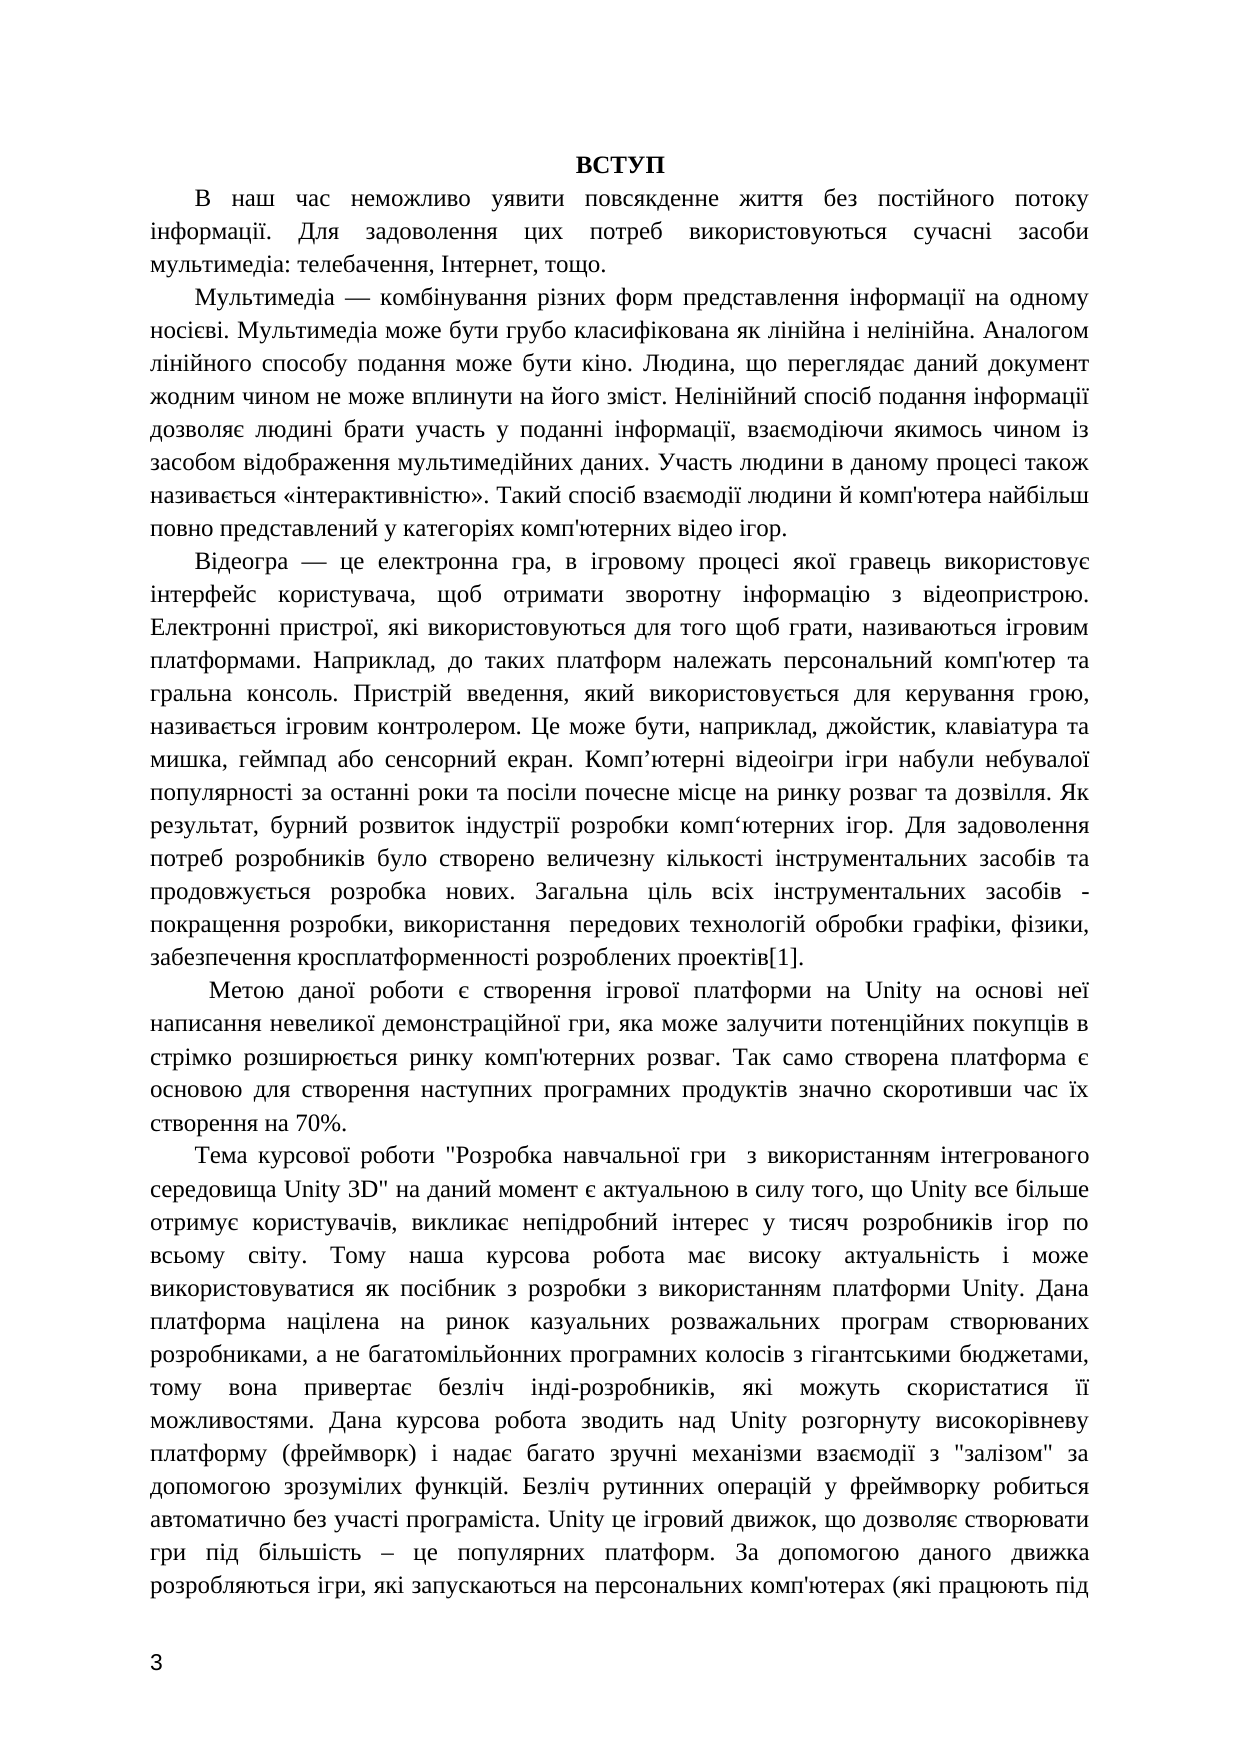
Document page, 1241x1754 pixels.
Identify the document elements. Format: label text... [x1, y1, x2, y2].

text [150, 1141, 1090, 1599]
text Відеогра — це електронна гра, в ігровому процесі якої гравець використовує інтерфейс користувача, щоб отримати зворотну інформацію з відеопристрою. Електронні пристрої, які використовуються для того щоб грати, називаються ігровим платформами. Наприклад, до таких платформ належать персональний комп'ютер та гральна консоль. Пристрій введення, який використовується для керування грою, називається ігровим контролером. Це може бути, наприклад, джойстик, клавіатура та мишка, геймпад або сенсорний екран. Комп’ютерні відеоігри ігри набули небувалої популярності за останні роки та посіли почесне місце на ринку розваг та дозвілля. Як результат, бурний розвиток індустрії розробки комп‘ютерних ігор. Для задоволення потреб розробників було створено величезну кількості інструментальних засобів та продовжується розробка нових. Загальна ціль всіх інструментальних засобів - покращення розробки, використання передових технологій обробки графіки, фізики, забезпечення кросплатформенності розроблених проектів[1]. [150, 546, 1090, 971]
text В наш час неможливо уявити повсякденне життя без постійного потоку інформації. Для задоволення цих потреб використовуються сучасні засоби мультимедіа: телебачення, Інтернет, тощо. [150, 183, 1090, 278]
text Мультимедіа — комбінування різних форм представлення інформації на одному носієві. Мультимедіа може бути грубо класифікована як лінійна і нелінійна. Аналогом лінійного способу подання може бути кіно. Людина, що переглядає даний документ жодним чином не може вплинути на його зміст. Нелінійний спосіб подання інформації дозволяє людині брати участь у поданні інформації, взаємодіючи якимось чином із засобом відображення мультимедійних даних. Участь людини в даному процесі також називається «інтерактивністю». Такий спосіб взаємодії людини й комп'ютера найбільш повно представлений у категоріях комп'ютерних відео ігор. [150, 282, 1090, 542]
text ВСТУП [150, 150, 1090, 179]
text Метою даної роботи є створення ігрової платформи на Unity на основі неї написання невеликої демонстраційної гри, яка може залучити потенційних покупців в стрімко розширюється ринку комп'ютерних розваг. Так само створена платформа є основою для створення наступних програмних продуктів значно скоротивши час їх створення на 70%. [150, 976, 1090, 1136]
